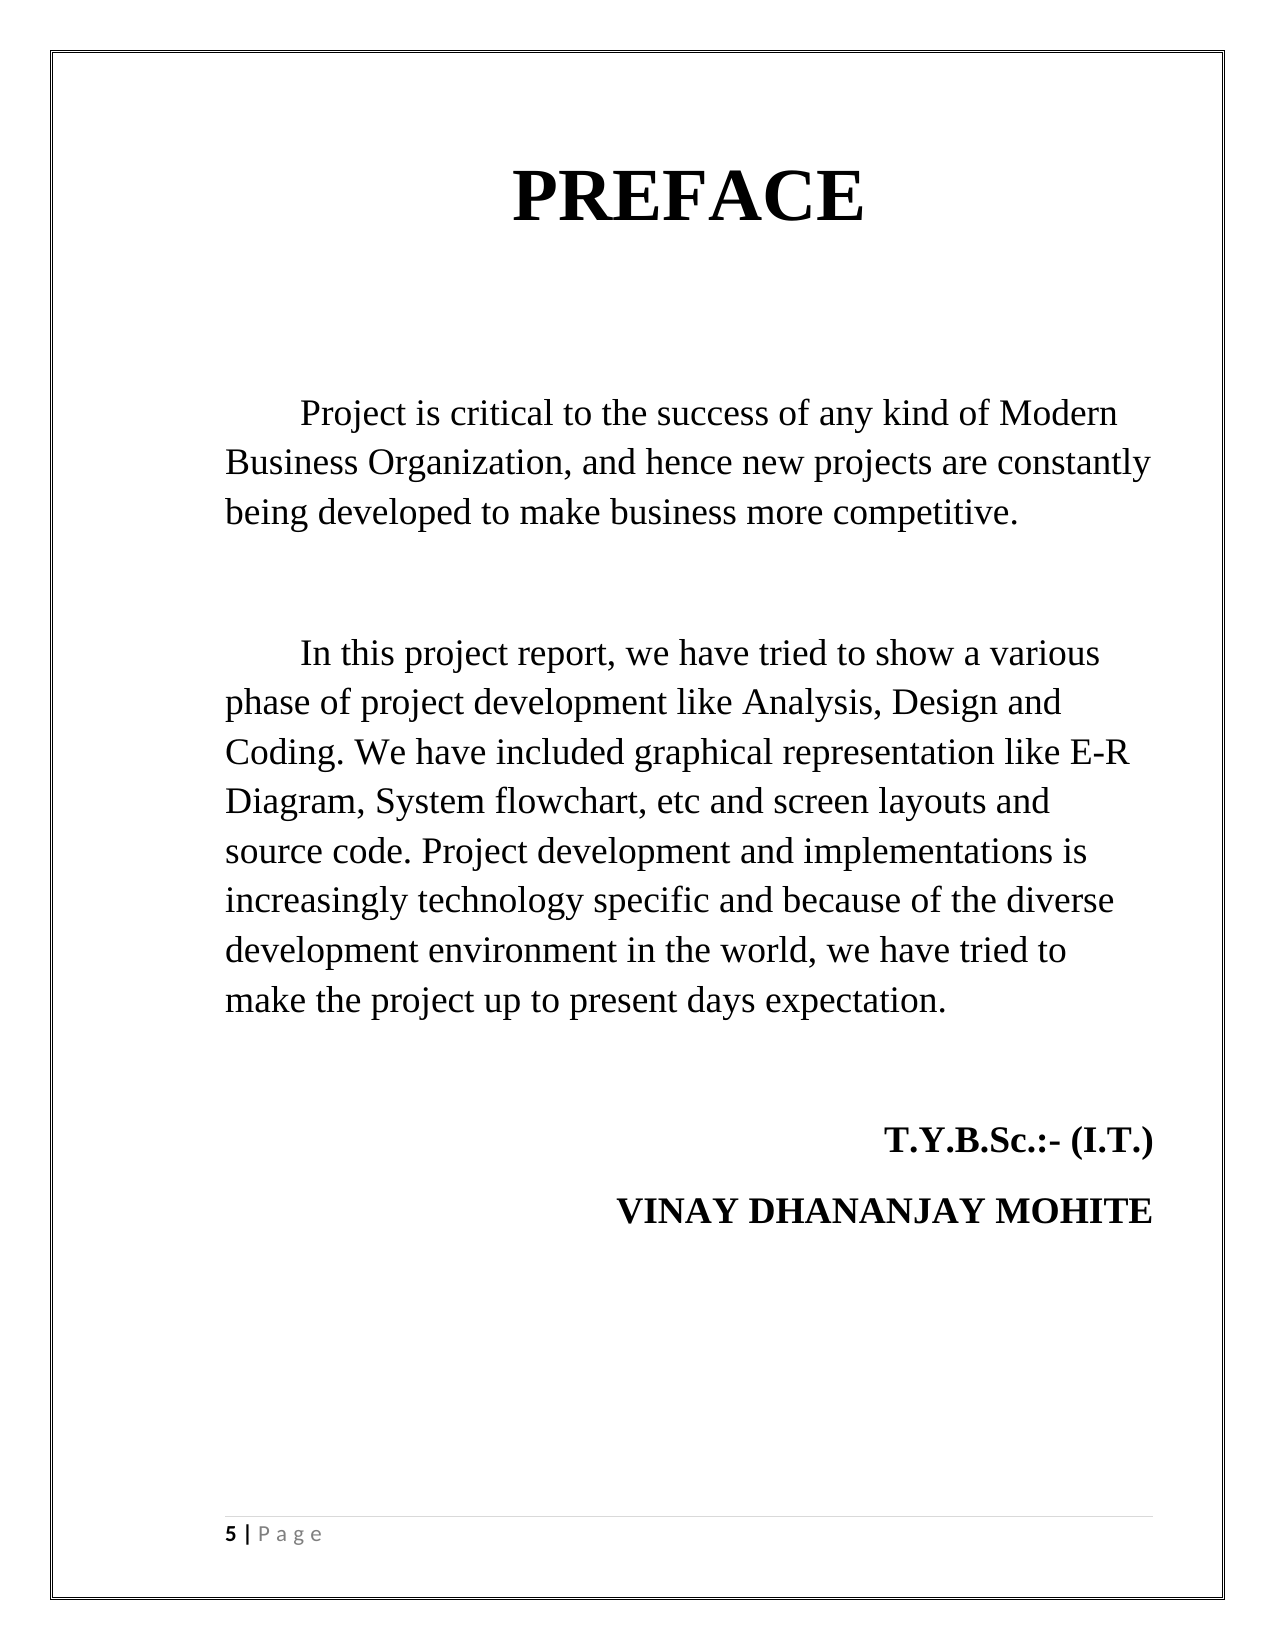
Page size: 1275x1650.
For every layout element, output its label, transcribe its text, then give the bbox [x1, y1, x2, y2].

text Project is critical to the success of any kind of Modern Business Organization, and hence new projects are constantly being developed to make business more competitive. [225, 390, 1153, 532]
text In this project report, we have tried to show a various phase of project development like Analysis, Design and Coding. We have included graphical representation like E-R Diagram, System flowchart, etc and screen layouts and source code. Project development and implementations is increasingly technology specific and because of the diverse development environment in the world, we have tried to make the project up to present days expectation. [225, 630, 1153, 1020]
text VINAY DHANANJAY MOHITE [225, 1188, 1153, 1231]
text T.Y.B.Sc.:- (I.T.) [225, 1118, 1153, 1161]
text PREFACE [225, 150, 1153, 236]
